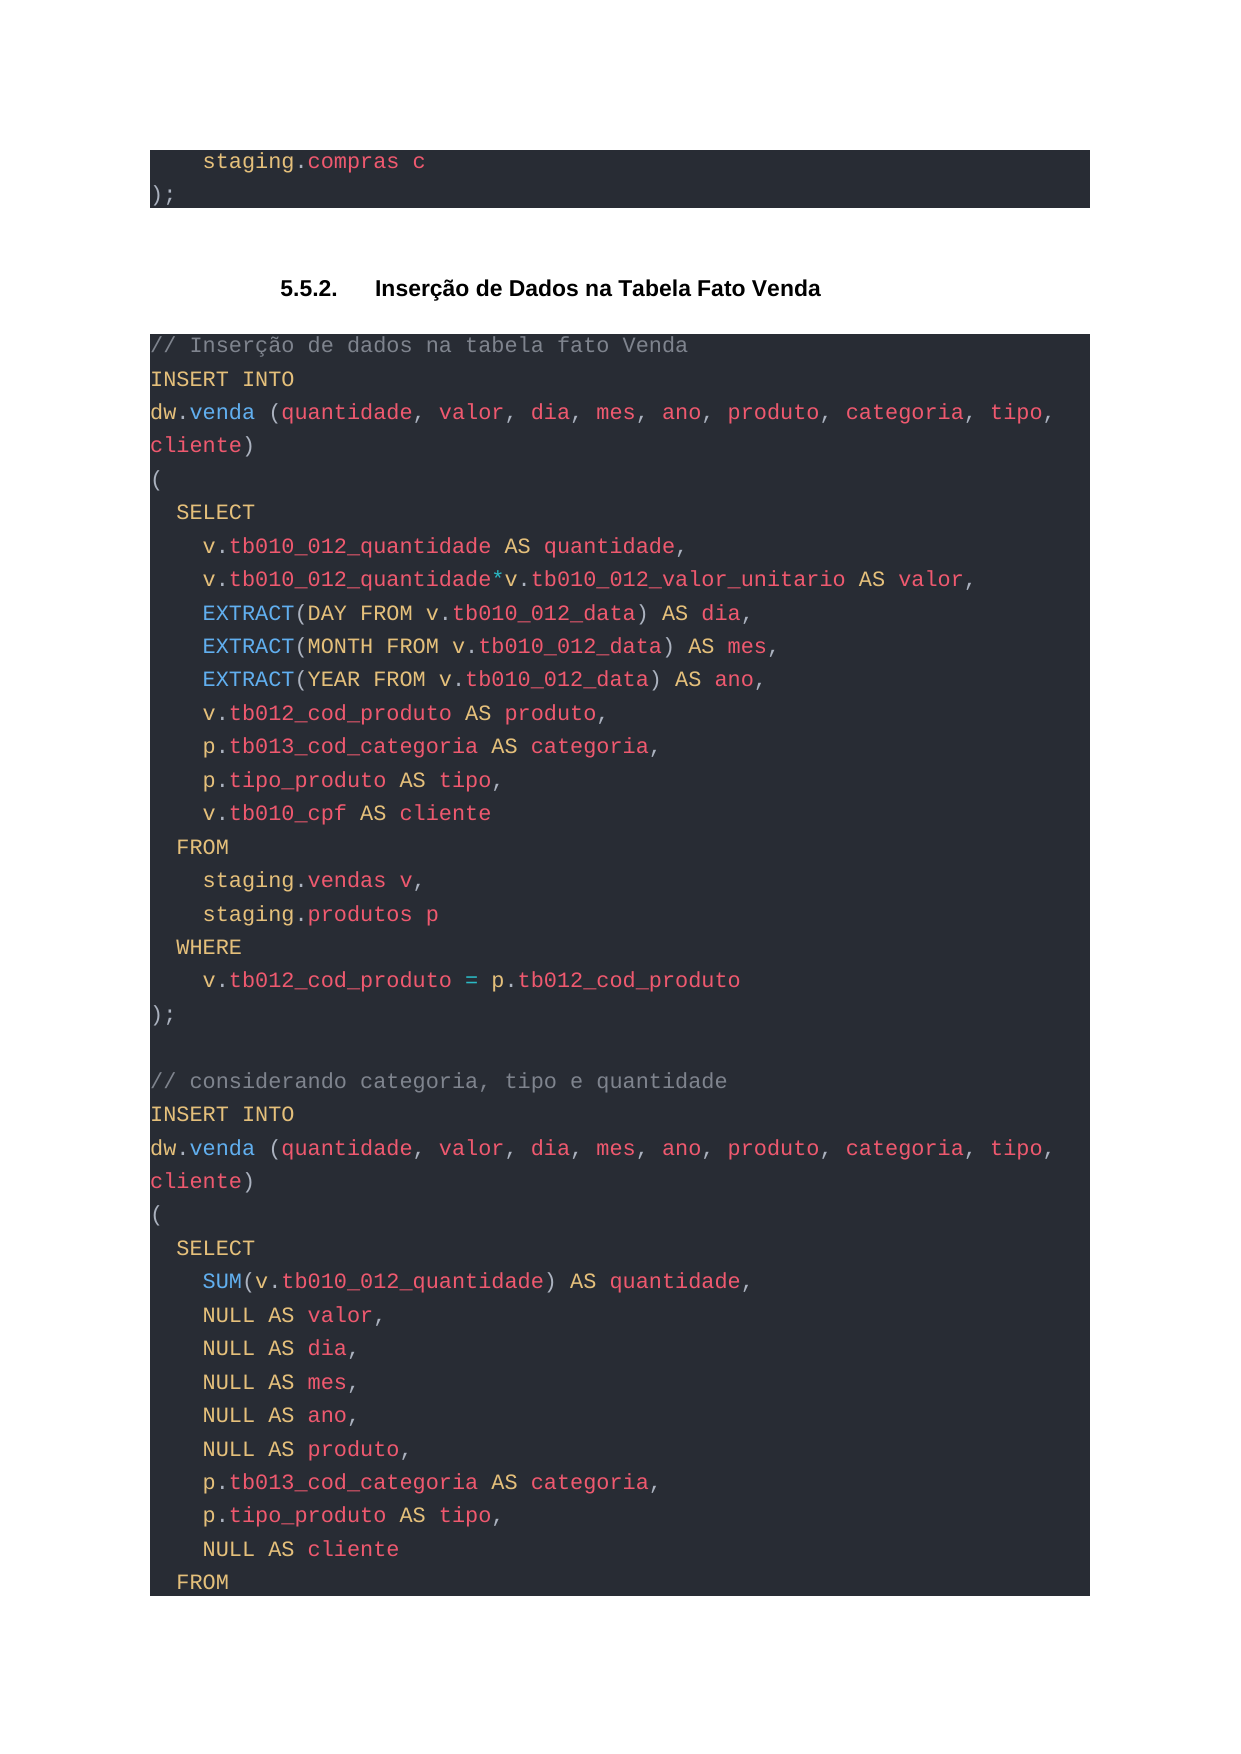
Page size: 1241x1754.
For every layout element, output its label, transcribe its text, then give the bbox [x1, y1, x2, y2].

text p.tb013_cod_categoria AS categoria, [150, 1471, 1090, 1496]
text INSERT INTO [150, 368, 1090, 392]
text ( [150, 468, 1090, 493]
text EXTRACT(YEAR FROM v.tb010_012_data) AS ano, [150, 669, 1090, 693]
text staging.compras c [150, 150, 1090, 175]
text INSERT INTO [150, 1103, 1090, 1128]
text NULL AS mes, [150, 1371, 1090, 1396]
text FROM [150, 836, 1090, 861]
text NULL AS produto, [150, 1438, 1090, 1462]
text p.tb013_cod_categoria AS categoria, [150, 736, 1090, 760]
text ); [150, 1003, 1090, 1028]
text v.tb010_012_quantidade*v.tb010_012_valor_unitario AS valor, [150, 568, 1090, 593]
text cliente) [150, 434, 1090, 459]
text p.tipo_produto AS tipo, [150, 769, 1090, 794]
text SELECT [150, 1237, 1090, 1262]
text dw.venda (quantidade, valor, dia, mes, ano, produto, categoria, tipo, [150, 401, 1090, 426]
text v.tb010_012_quantidade AS quantidade, [150, 535, 1090, 560]
text NULL AS valor, [150, 1304, 1090, 1329]
text p.tipo_produto AS tipo, [150, 1504, 1090, 1529]
text SUM(v.tb010_012_quantidade) AS quantidade, [150, 1271, 1090, 1295]
text NULL AS cliente [150, 1538, 1090, 1563]
text FROM [150, 1571, 1090, 1596]
text dw.venda (quantidade, valor, dia, mes, ano, produto, categoria, tipo, [150, 1137, 1090, 1162]
text SELECT [150, 501, 1090, 526]
subtitle Inserção de Dados na Tabela Fato Venda [337, 275, 1090, 301]
text NULL AS dia, [150, 1337, 1090, 1362]
text ); [150, 183, 1090, 208]
text v.tb010_cpf AS cliente [150, 802, 1090, 827]
text staging.vendas v, [150, 869, 1090, 894]
text WHERE [150, 936, 1090, 961]
text cliente) [150, 1170, 1090, 1195]
text ( [150, 1204, 1090, 1228]
text v.tb012_cod_produto = p.tb012_cod_produto [150, 969, 1090, 994]
text EXTRACT(DAY FROM v.tb010_012_data) AS dia, [150, 602, 1090, 627]
text // Inserção de dados na tabela fato Venda [150, 334, 1090, 359]
text staging.produtos p [150, 903, 1090, 927]
text v.tb012_cod_produto AS produto, [150, 702, 1090, 727]
text // considerando categoria, tipo e quantidade [150, 1070, 1090, 1095]
text NULL AS ano, [150, 1404, 1090, 1429]
text EXTRACT(MONTH FROM v.tb010_012_data) AS mes, [150, 635, 1090, 660]
